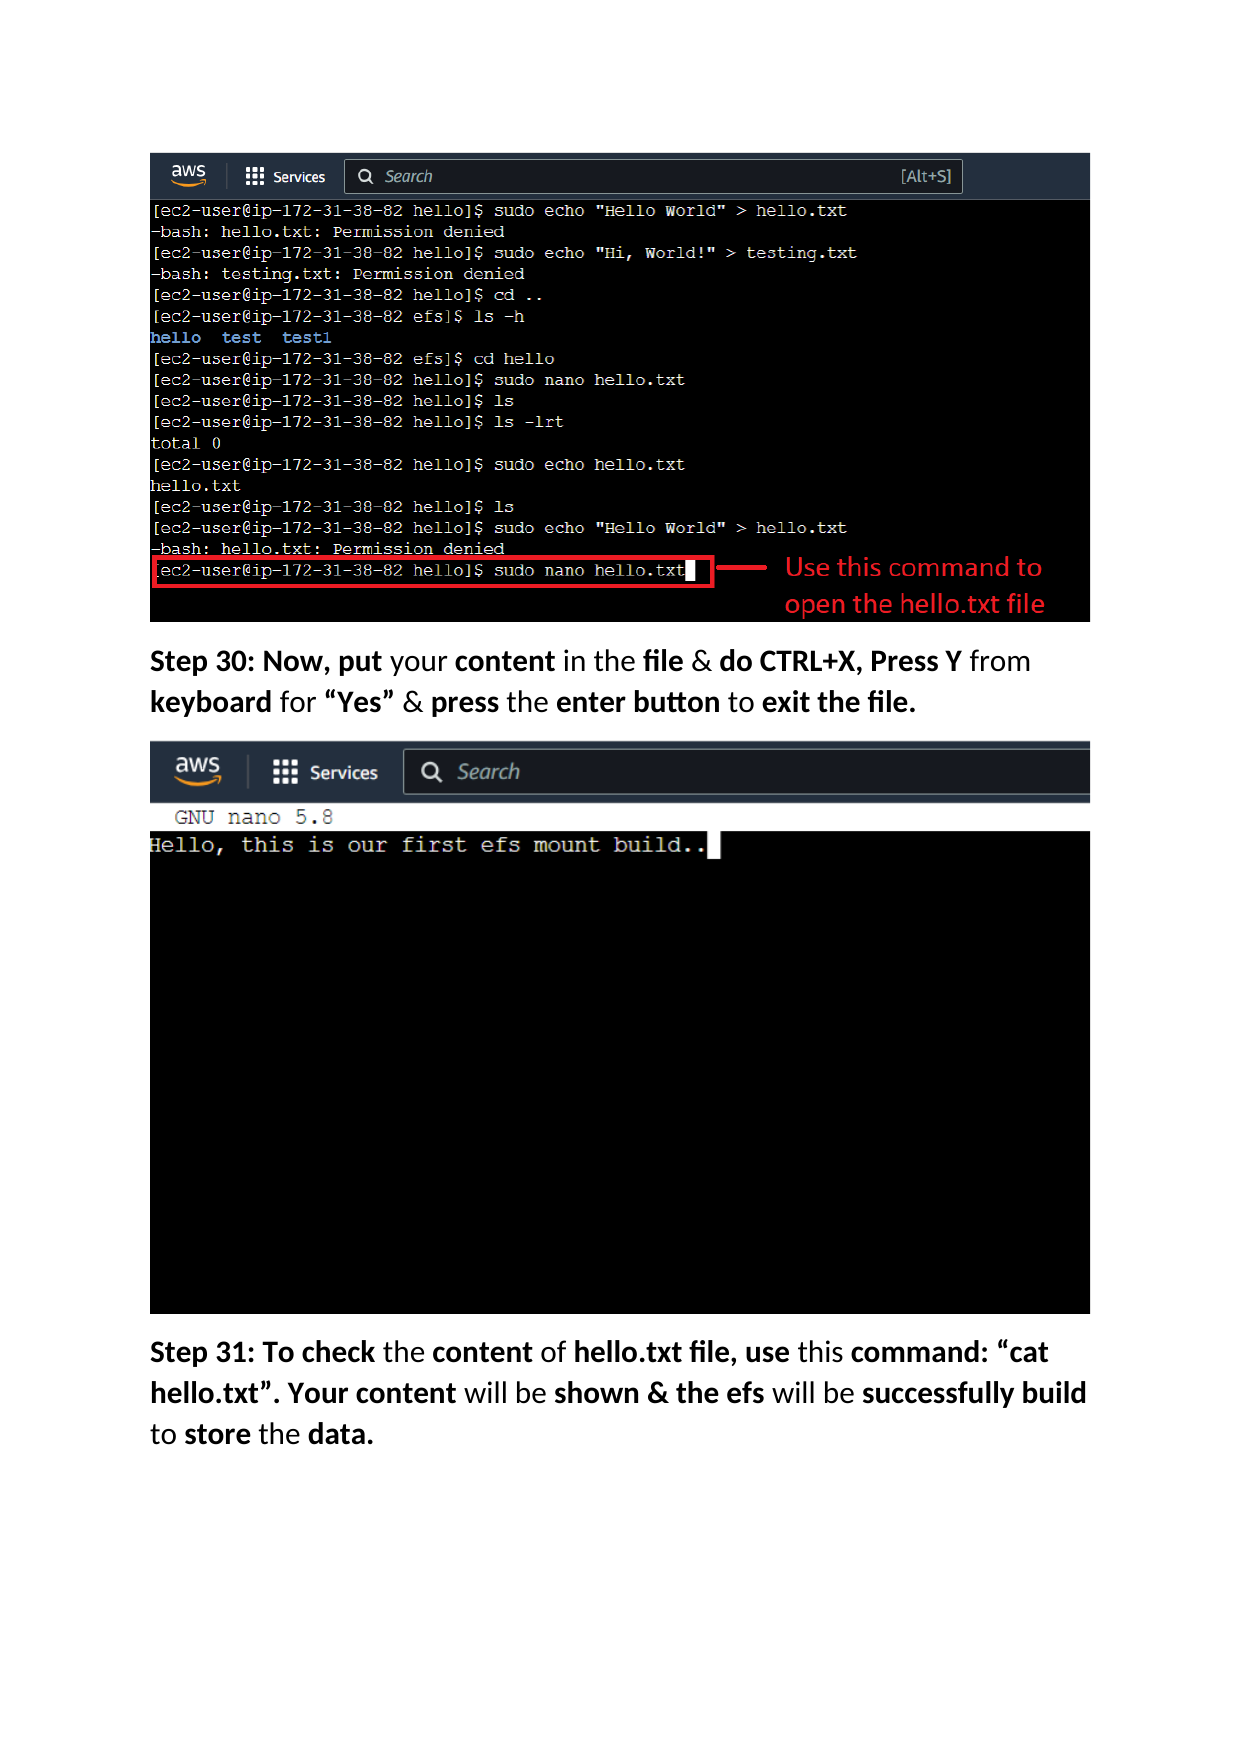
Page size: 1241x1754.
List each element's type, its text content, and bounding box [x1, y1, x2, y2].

text Step 31: To check the content of hello.txt file, use this command: “cat hello.txt”. Your content will be shown & the efs will be successfully build to store the data. [150, 1332, 1090, 1452]
text Step 30: Now, put your content in the file & do CTRL+X, Press Y from keyboard for “Yes” & press the enter button to exit the file. [150, 641, 1090, 720]
picture [150, 739, 1091, 1314]
picture [150, 150, 1091, 622]
